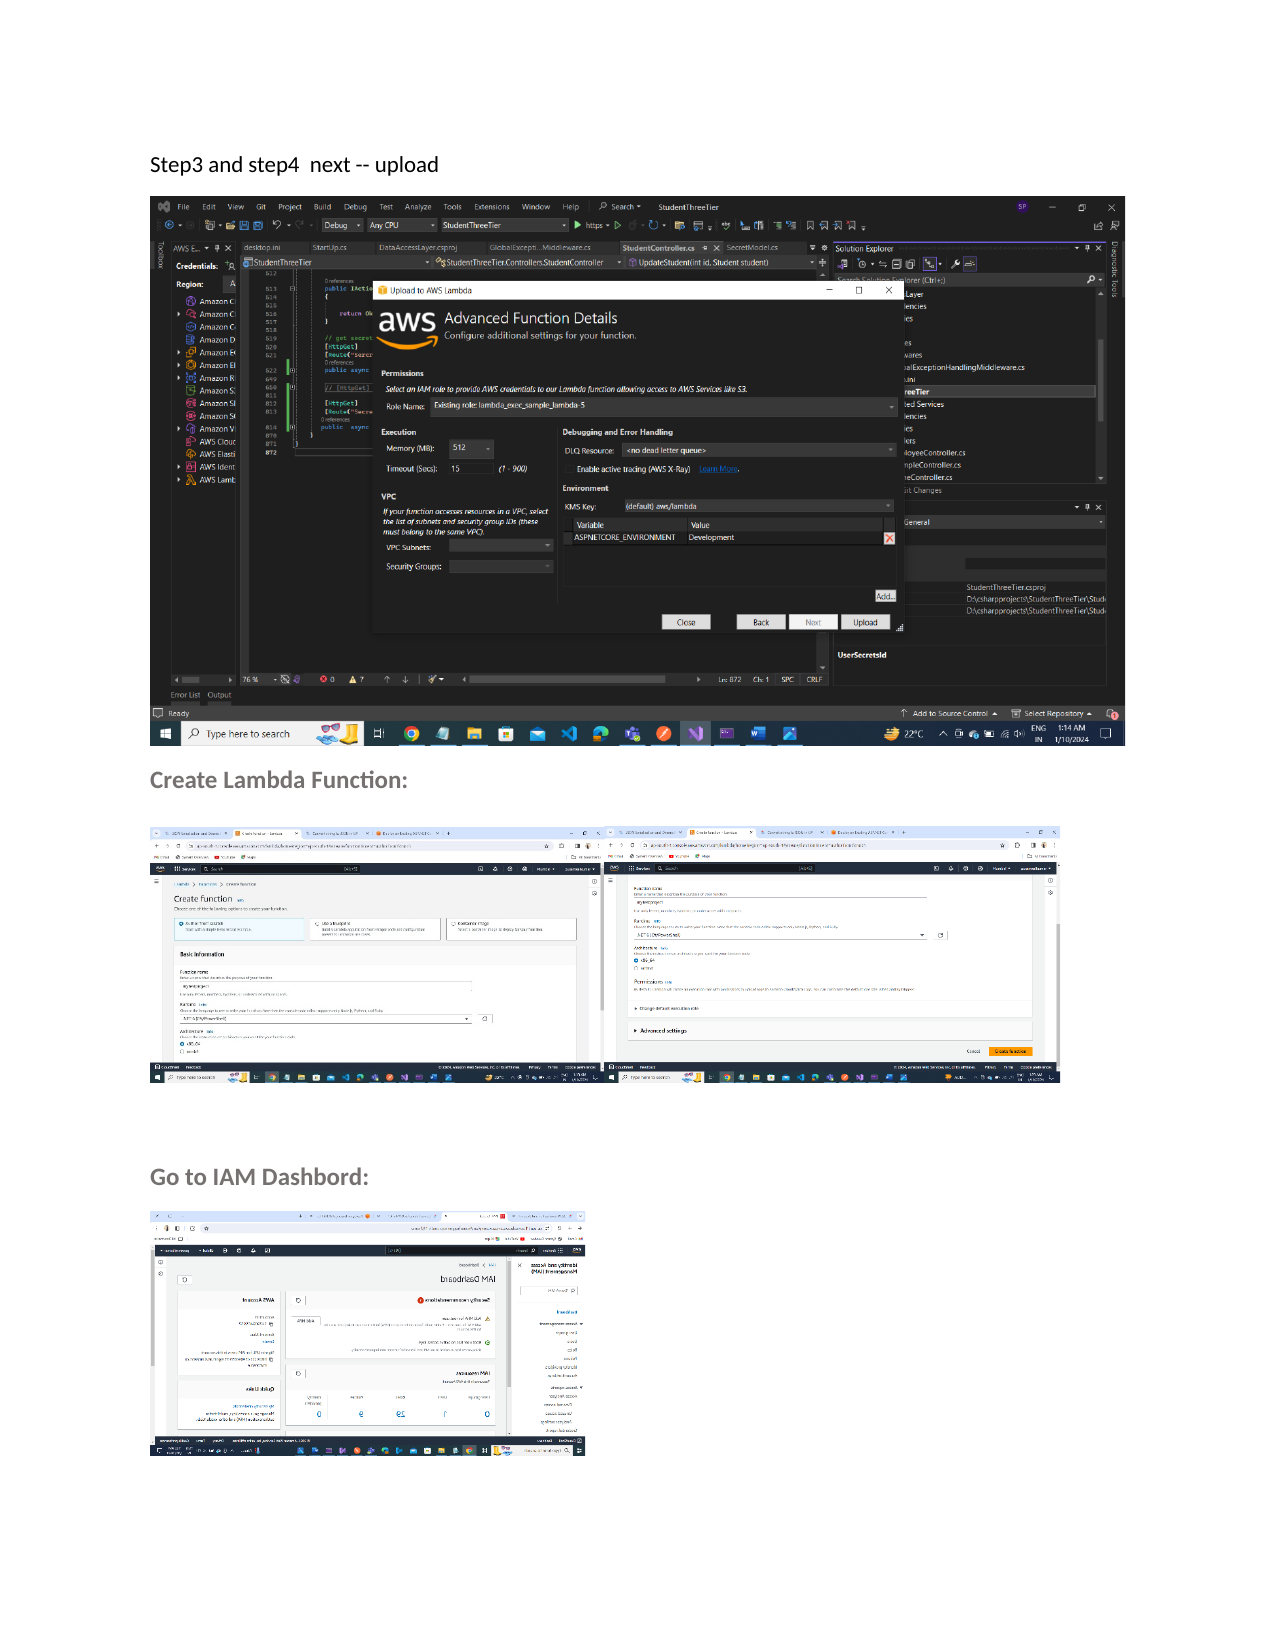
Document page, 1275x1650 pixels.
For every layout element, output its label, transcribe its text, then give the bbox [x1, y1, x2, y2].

picture [150, 196, 1125, 746]
text Go to IAM Dashbord: [150, 1161, 1125, 1192]
picture [150, 1211, 586, 1456]
picture [150, 826, 1061, 1083]
text Step3 and step4 next -- upload [150, 150, 1125, 178]
text Create Lambda Function: [150, 764, 1125, 795]
